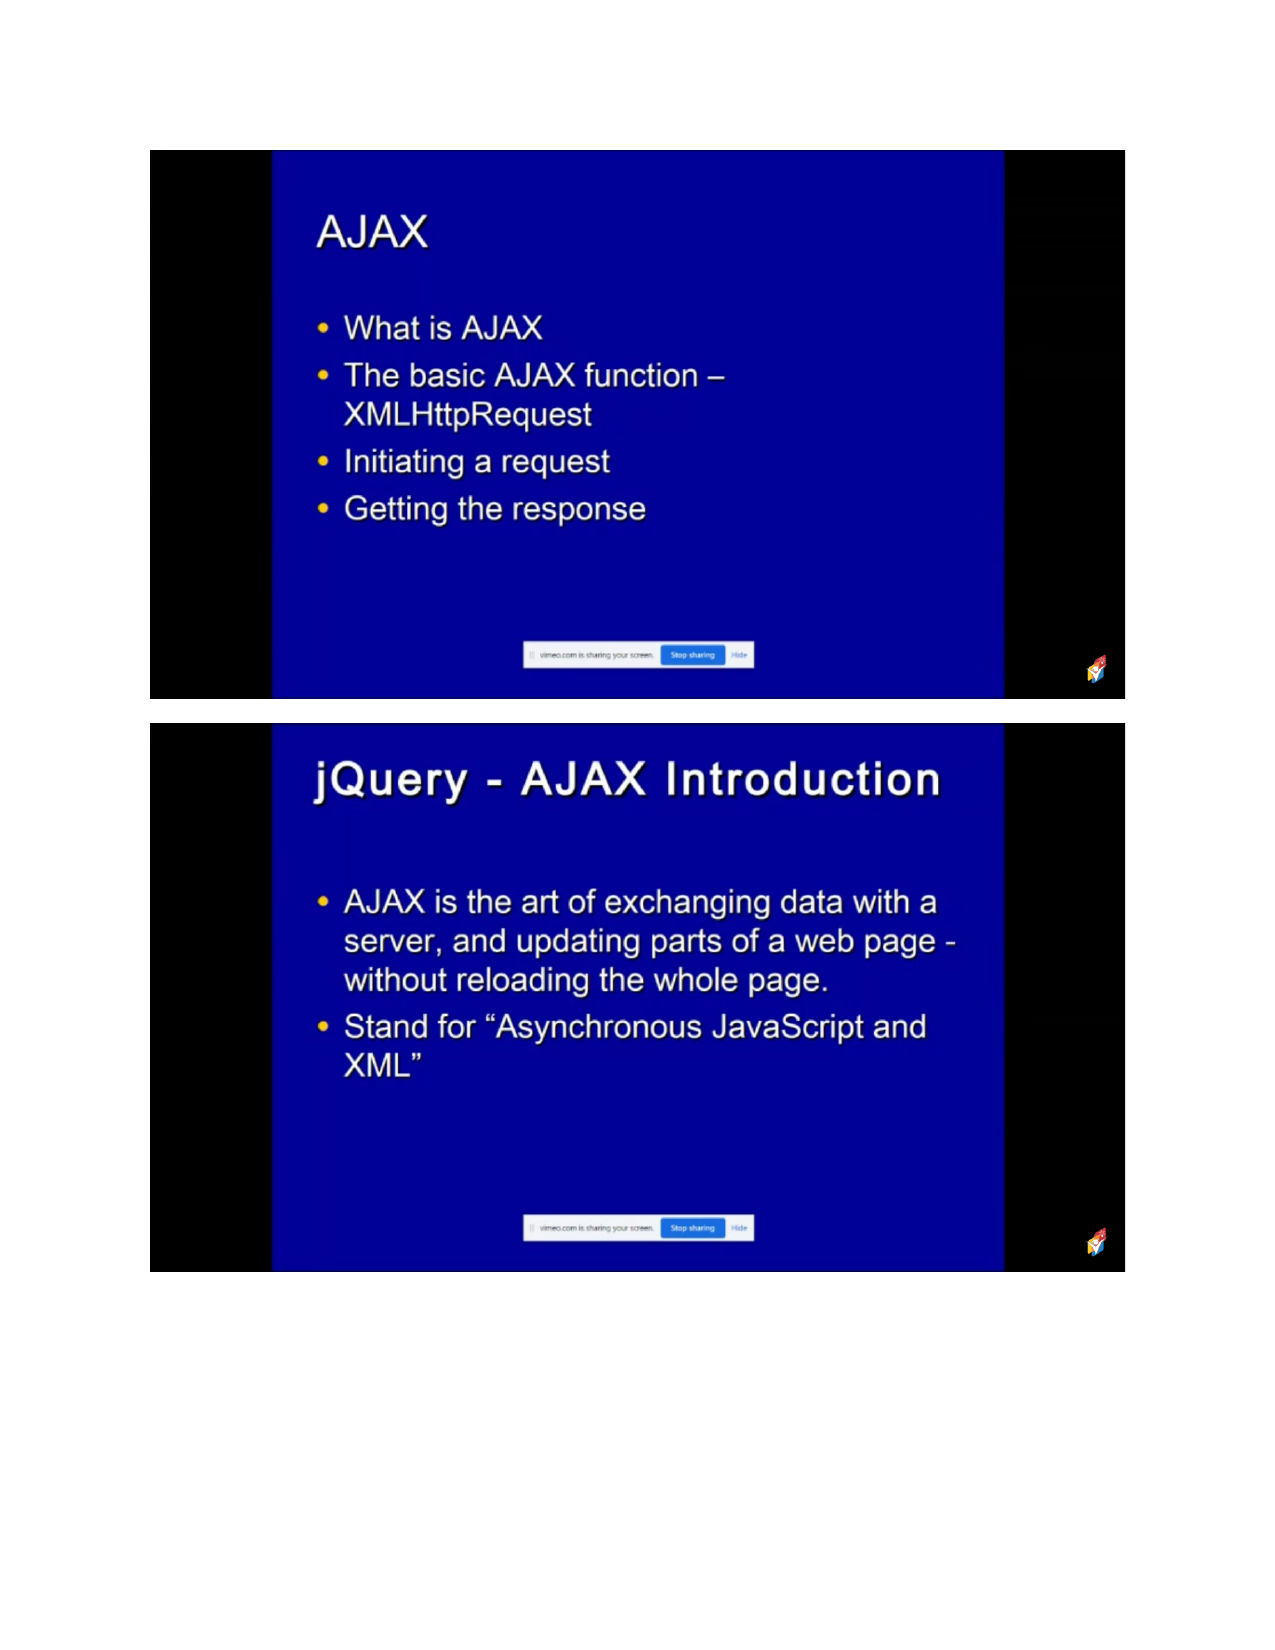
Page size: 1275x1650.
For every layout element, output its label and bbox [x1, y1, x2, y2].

picture [150, 150, 1125, 699]
picture [150, 723, 1125, 1272]
